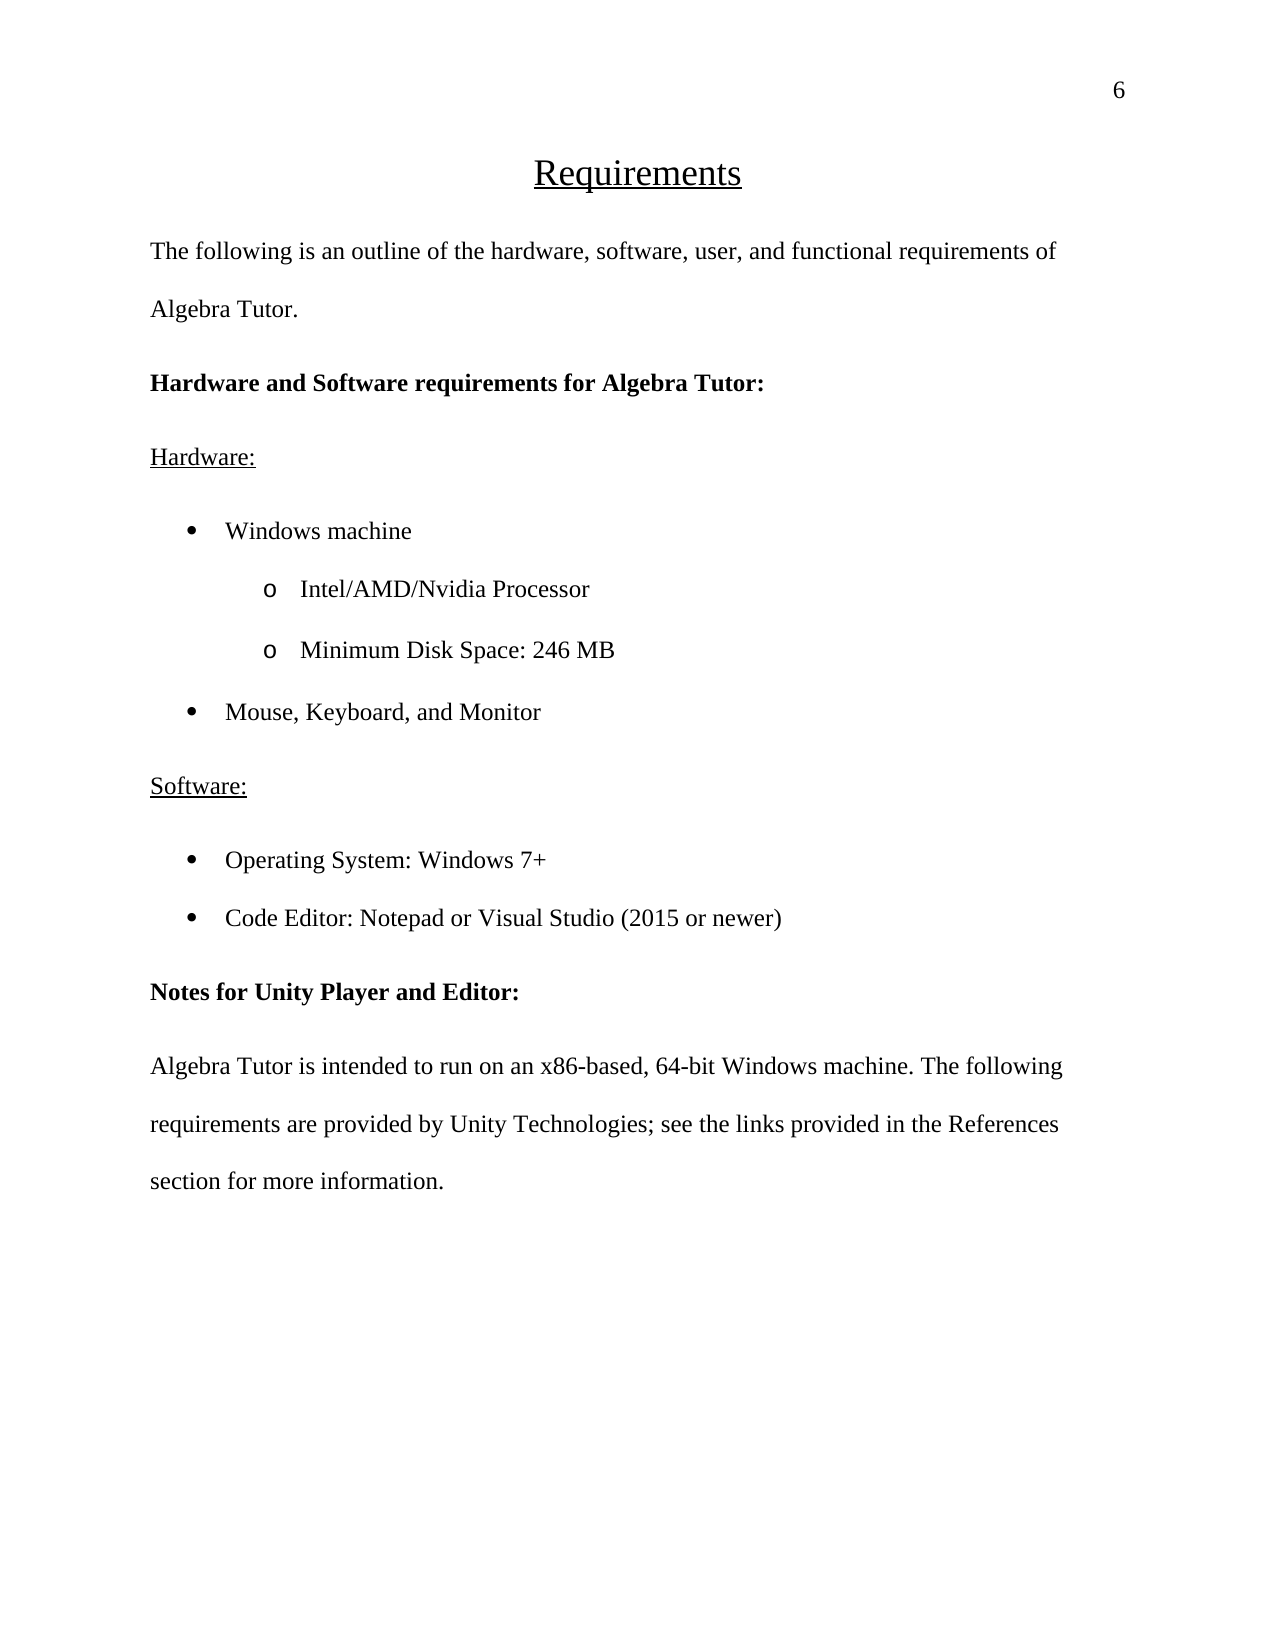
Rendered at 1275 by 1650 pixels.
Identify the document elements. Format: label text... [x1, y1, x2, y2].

list Minimum Disk Space: 246 MB [262, 635, 1125, 666]
list Windows machine [187, 516, 1125, 545]
text The following is an outline of the hardware, software, user, and functional requirements of Algebra Tutor. [150, 236, 1125, 322]
list Intel/AMD/Nvidia Processor [262, 574, 1125, 604]
text Software: [150, 771, 1125, 800]
list Mouse, Keyboard, and Monitor [187, 697, 1125, 726]
text Requirements [150, 150, 1125, 193]
list Operating System: Windows 7+ [187, 845, 1125, 874]
text Hardware and Software requirements for Algebra Tutor: [150, 368, 1125, 397]
text Hardware: [150, 442, 1125, 471]
text Notes for Unity Player and Editor: [150, 977, 1125, 1006]
text Algebra Tutor is intended to run on an x86-based, 64-bit Windows machine. The following requirements are provided by Unity Technologies; see the links provided in the References section for more information. [150, 1051, 1125, 1195]
list Code Editor: Notepad or Visual Studio (2015 or newer) [187, 903, 1125, 932]
